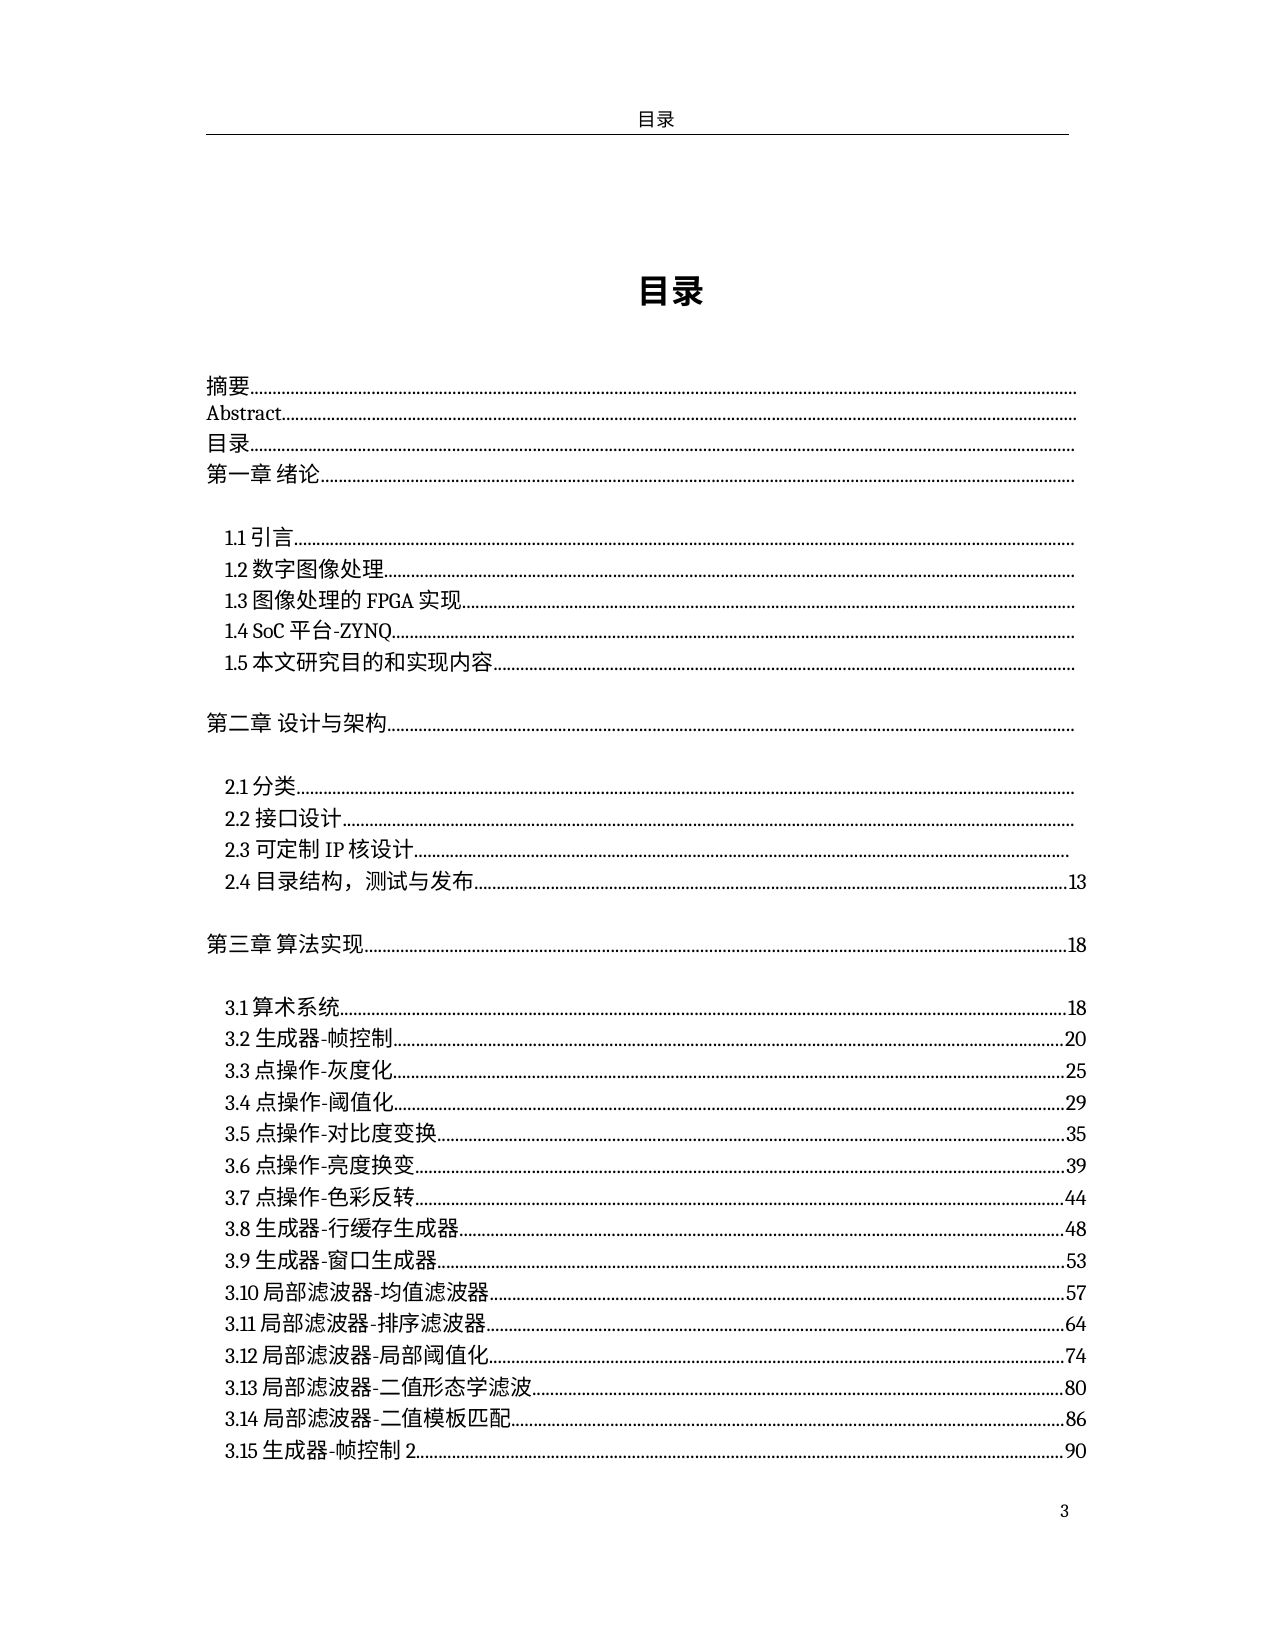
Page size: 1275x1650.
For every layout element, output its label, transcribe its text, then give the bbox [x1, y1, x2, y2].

text 3.1 算术系统 18 [225, 990, 1069, 1021]
text 3.4 点操作-阈值化 29 [225, 1085, 1069, 1116]
text 3.5 点操作-对比度变换 35 [225, 1116, 1069, 1148]
text 3.11 局部滤波器-排序滤波器 64 [225, 1306, 1069, 1338]
text Abstract 1 [206, 400, 1069, 426]
text 3.13 局部滤波器-二值形态学滤波 80 [225, 1370, 1069, 1401]
text 1.4 SoC平台-ZYNQ 6 [225, 615, 1069, 645]
text 目录 3 [206, 426, 1069, 457]
text 1.1 引言 5 [225, 520, 1069, 552]
text 3.6 点操作-亮度换变 39 [225, 1148, 1069, 1180]
text 3.9 生成器-窗口生成器 53 [225, 1243, 1069, 1275]
text 第三章 算法实现 18 [206, 927, 1069, 958]
text 2.1 分类 8 [225, 769, 1069, 801]
text 1.3 图像处理的FPGA实现 6 [225, 583, 1069, 615]
subtitle 目录 [206, 265, 1069, 313]
text 3.14 局部滤波器-二值模板匹配 86 [225, 1401, 1069, 1433]
text 2.4 目录结构，测试与发布 13 [225, 864, 1069, 896]
text 3.12 局部滤波器-局部阈值化 74 [225, 1338, 1069, 1370]
text 3.10 局部滤波器-均值滤波器 57 [225, 1275, 1069, 1306]
text 3.2 生成器-帧控制 20 [225, 1021, 1069, 1053]
text 3.15 生成器-帧控制2 90 [225, 1433, 1069, 1465]
text 第二章 设计与架构 8 [206, 708, 1069, 738]
text 3.8 生成器-行缓存生成器 48 [225, 1211, 1069, 1243]
text 2.2 接口设计 8 [225, 801, 1069, 832]
text 1.5 本文研究目的和实现内容 7 [225, 645, 1069, 677]
text 第一章 绪论 5 [206, 457, 1069, 489]
text 2.3 可定制IP核设计 11 [225, 832, 1069, 864]
text 1.2 数字图像处理 5 [225, 552, 1069, 583]
text 3.3 点操作-灰度化 25 [225, 1053, 1069, 1085]
text 摘要 1 [206, 369, 1069, 400]
text 3.7 点操作-色彩反转 44 [225, 1180, 1069, 1211]
